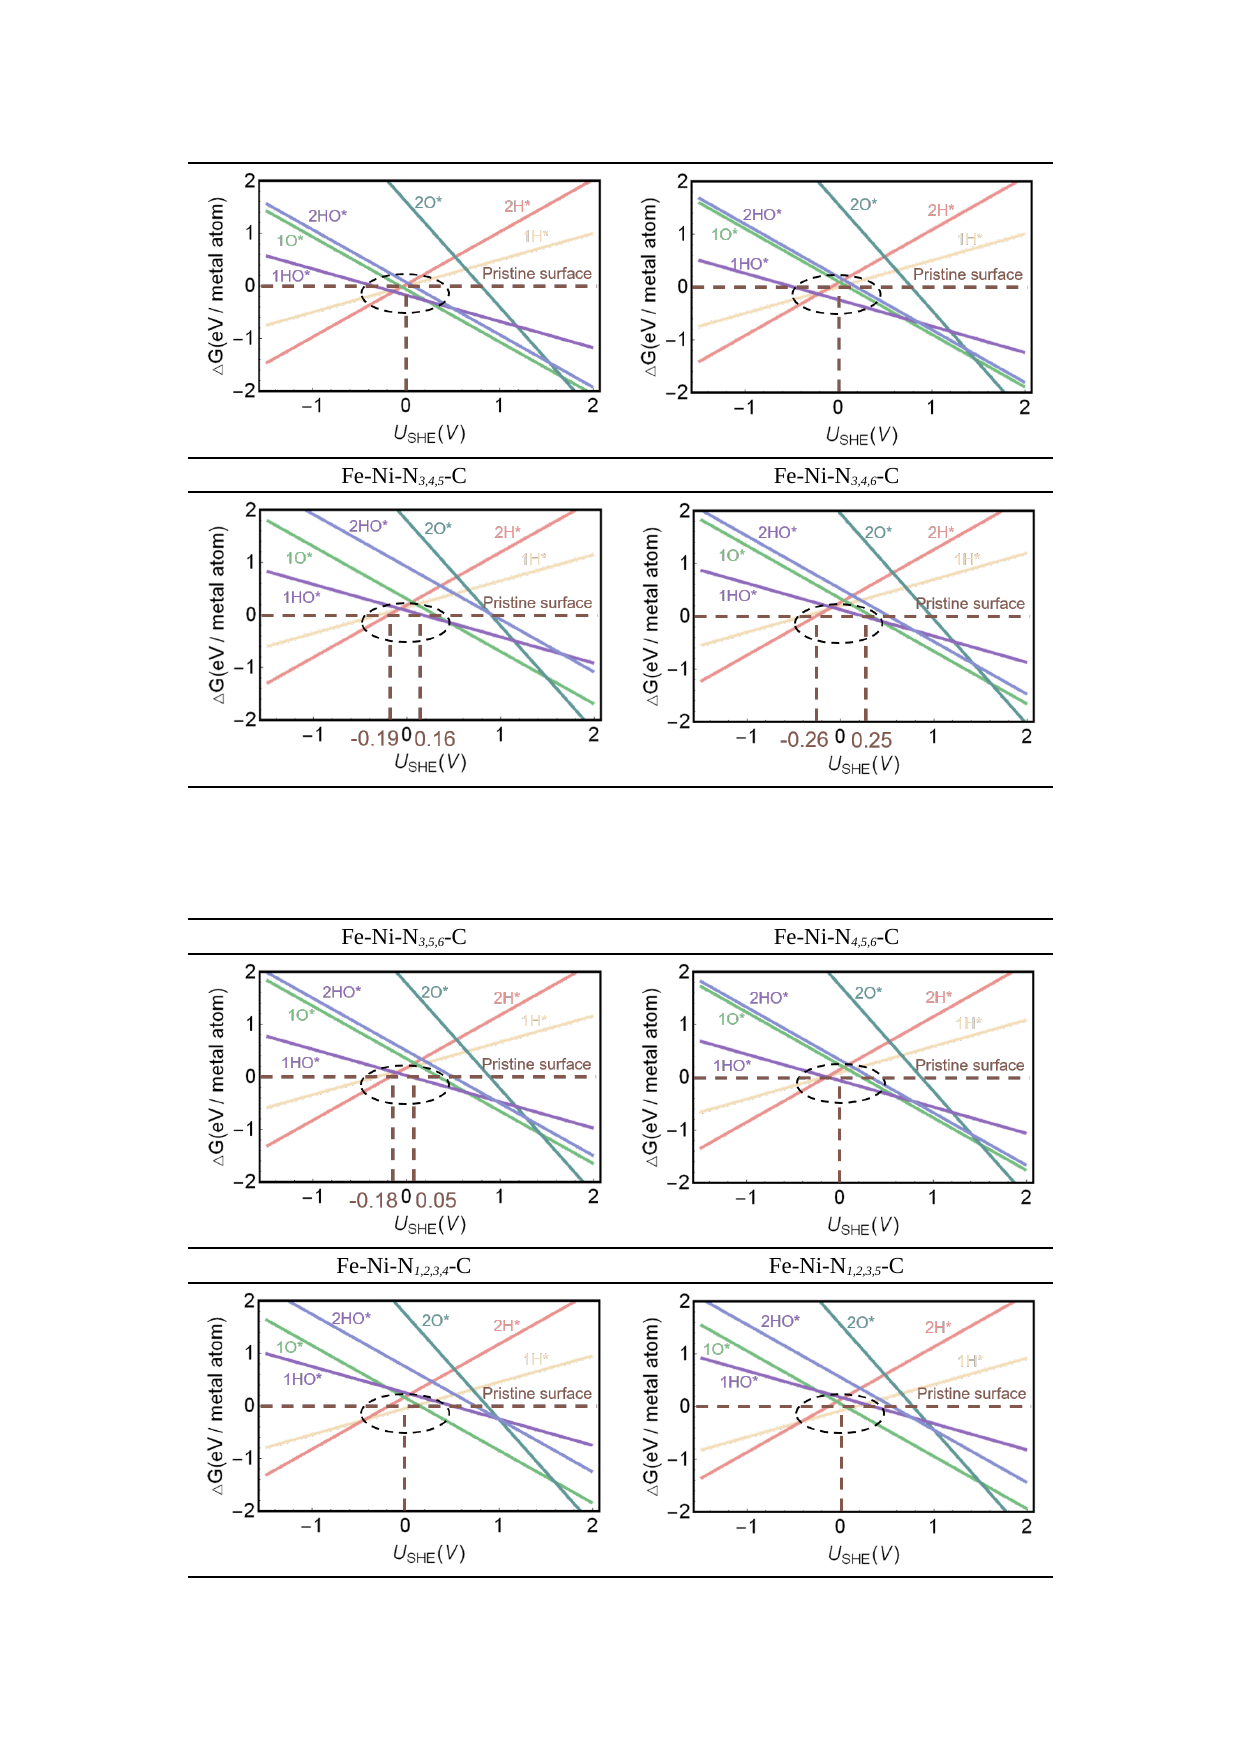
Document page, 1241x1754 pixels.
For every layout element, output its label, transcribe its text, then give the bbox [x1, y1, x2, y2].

table_header Fe-Ni-N3,5,6-C [188, 920, 620, 952]
table_cell [620, 493, 1053, 786]
picture [631, 1283, 1045, 1566]
table_header Fe-Ni-N4,5,6-C [620, 920, 1053, 952]
table_cell [188, 955, 620, 1247]
picture [198, 954, 613, 1236]
picture [631, 493, 1045, 776]
table_cell [188, 1284, 620, 1576]
table_cell [620, 955, 1053, 1247]
table_cell [620, 164, 1053, 457]
table_cell Fe-Ni-N1,2,3,5-C [620, 1249, 1053, 1282]
picture [198, 1283, 613, 1565]
table_cell [188, 164, 620, 457]
table_cell [188, 493, 620, 786]
table_cell Fe-Ni-N1,2,3,4-C [188, 1249, 620, 1282]
picture [631, 954, 1045, 1237]
picture [198, 164, 613, 445]
picture [631, 164, 1045, 447]
table_cell Fe-Ni-N3,4,6-C [620, 459, 1053, 491]
table_cell Fe-Ni-N3,4,5-C [188, 459, 620, 491]
table_cell [620, 1284, 1053, 1576]
picture [198, 493, 613, 774]
